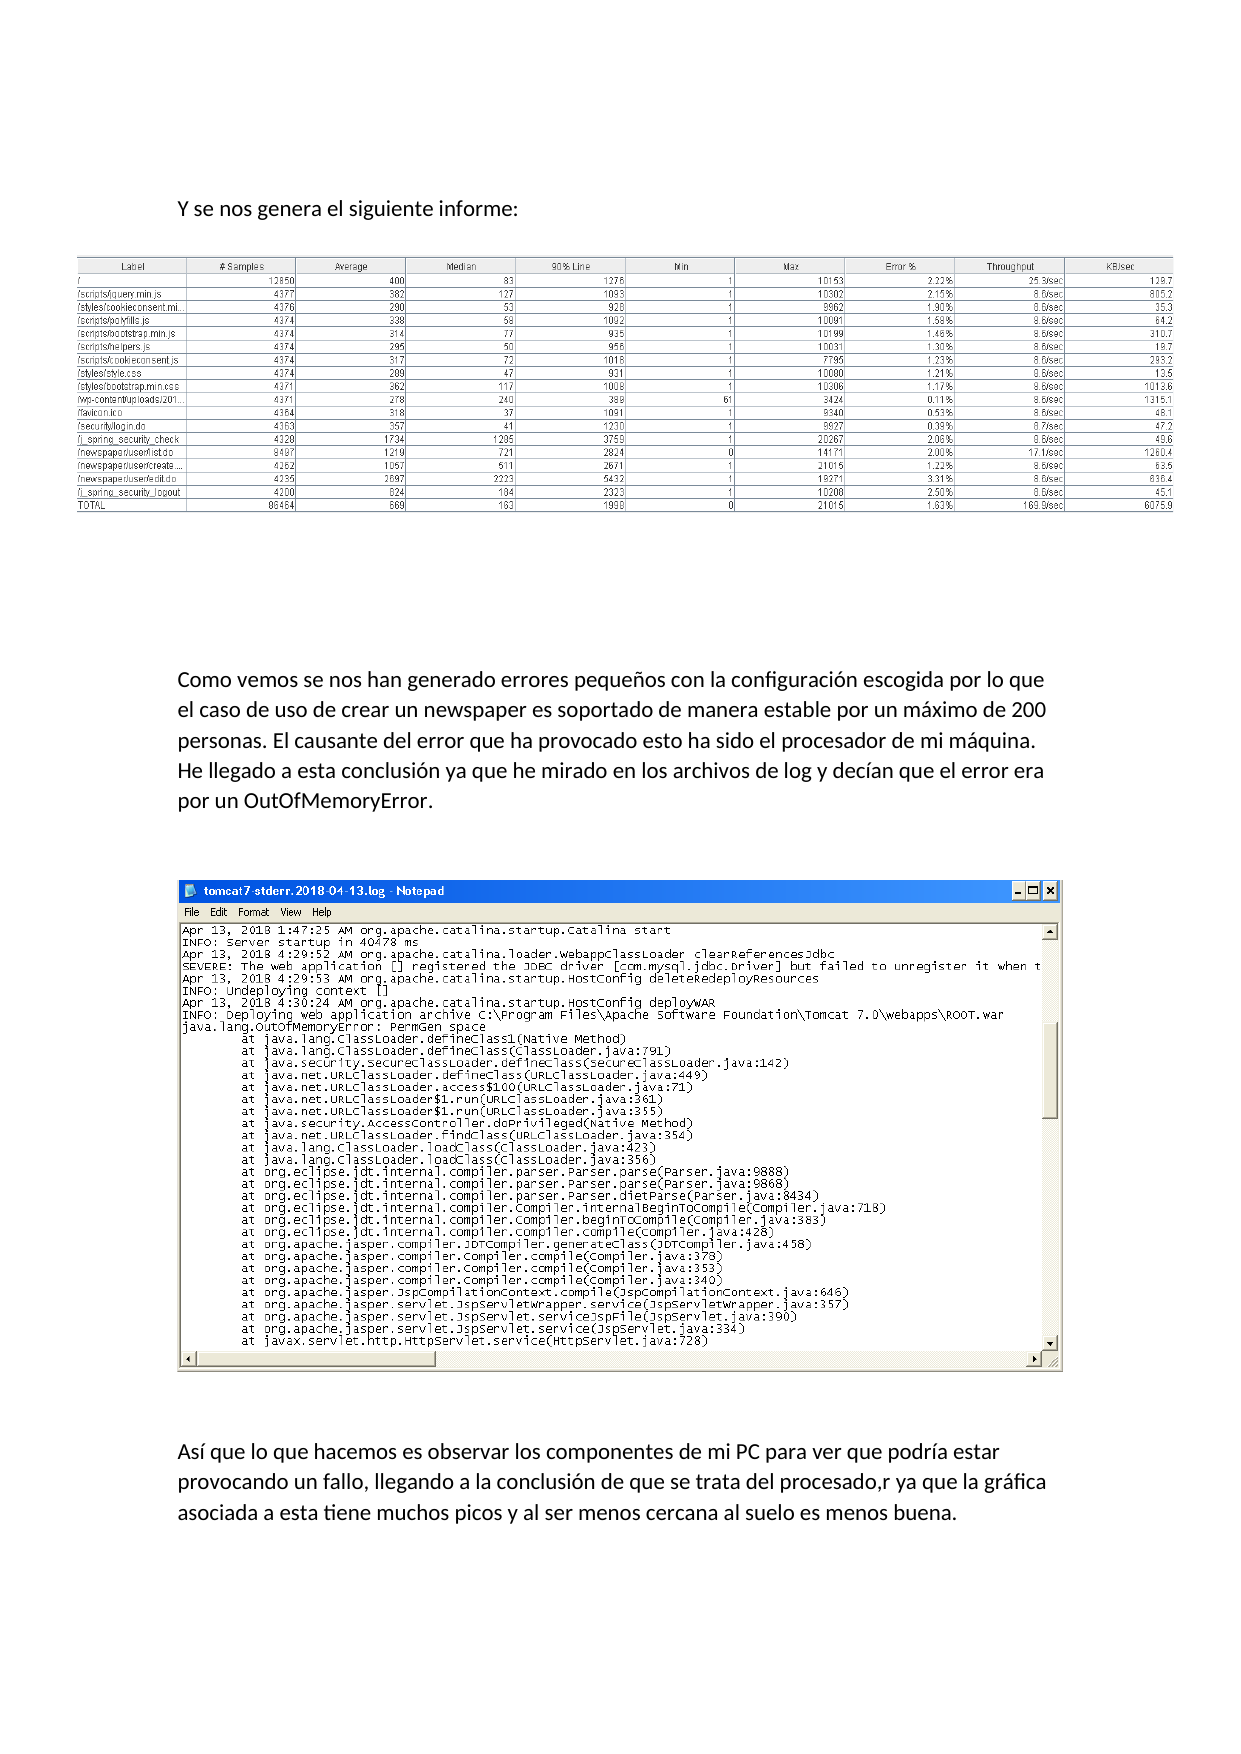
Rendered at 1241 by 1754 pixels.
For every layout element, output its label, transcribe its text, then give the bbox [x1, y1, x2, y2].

text Así que lo que hacemos es observar los componentes de mi PC para ver que podría estar provocando un fallo, llegando a la conclusión de que se trata del procesado,r ya que la gráfica asociada a esta tiene muchos picos y al ser menos cercana al suelo es menos buena. [177, 1437, 1063, 1526]
picture [177, 880, 1063, 1372]
text Y se nos genera el siguiente informe: [177, 194, 1063, 222]
picture [76, 255, 1173, 512]
text Como vemos se nos han generado errores pequeños con la configuración escogida por lo que el caso de uso de crear un newspaper es soportado de manera estable por un máximo de 200 personas. El causante del error que ha provocado esto ha sido el procesador de mi máquina. He llegado a esta conclusión ya que he mirado en los archivos de log y decían que el error era por un OutOfMemoryError. [177, 665, 1063, 814]
